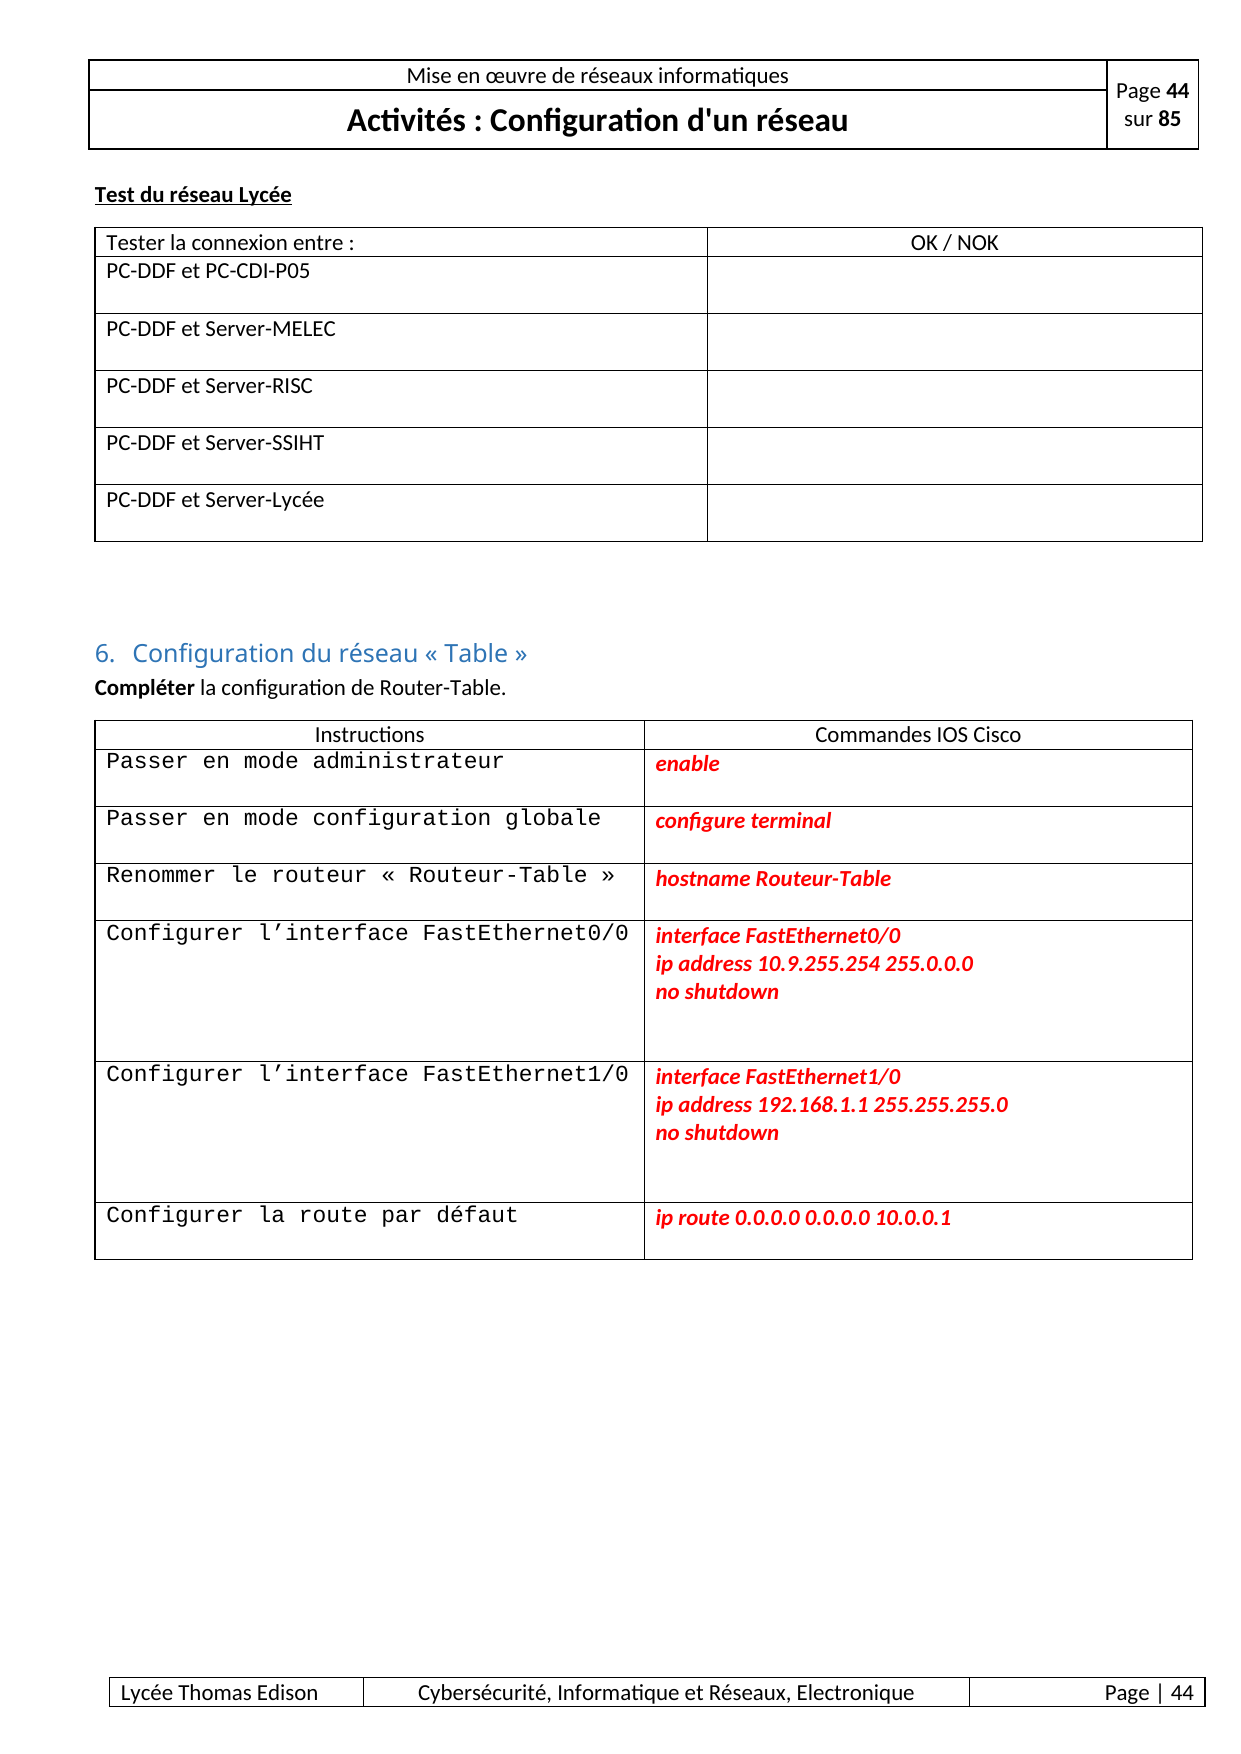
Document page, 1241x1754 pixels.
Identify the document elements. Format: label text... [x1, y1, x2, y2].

text Test du réseau Lycée [94, 180, 1193, 208]
table_cell enable [645, 750, 1192, 806]
table_cell PC-DDF et PC-CDI-P05 [96, 257, 707, 313]
table_cell Configurer la route par défaut [96, 1203, 644, 1259]
table_header Tester la connexion entre : [96, 228, 707, 256]
table_cell Renommer le routeur « Routeur-Table » [96, 864, 644, 920]
table_cell Passer en mode configuration globale [96, 807, 644, 863]
table_cell interface FastEthernet0/0 ip address 10.9.255.254 255.0.0.0 no shutdown [645, 921, 1192, 1061]
table_cell [708, 314, 1202, 370]
table_cell Configurer l’interface FastEthernet0/0 [96, 921, 644, 1061]
table_cell [708, 428, 1202, 484]
text Compléter la configuration de Router-Table. [94, 673, 1193, 701]
table_cell PC-DDF et Server-MELEC [96, 314, 707, 370]
table_cell Passer en mode administrateur [96, 750, 644, 806]
subtitle Configuration du réseau « Table » [94, 636, 1193, 670]
table_cell PC-DDF et Server-SSIHT [96, 428, 707, 484]
table_cell [708, 485, 1202, 541]
table_cell hostname Routeur-Table [645, 864, 1192, 920]
table_cell PC-DDF et Server-Lycée [96, 485, 707, 541]
table_cell ip route 0.0.0.0 0.0.0.0 10.0.0.1 [645, 1203, 1192, 1259]
table_cell [708, 371, 1202, 427]
table_header Instructions [96, 721, 644, 748]
table_cell configure terminal [645, 807, 1192, 863]
table_cell PC-DDF et Server-RISC [96, 371, 707, 427]
table_header OK / NOK [708, 228, 1202, 256]
table_cell [708, 257, 1202, 313]
table_header Commandes IOS Cisco [645, 721, 1192, 748]
table_cell interface FastEthernet1/0 ip address 192.168.1.1 255.255.255.0 no shutdown [645, 1062, 1192, 1202]
table_cell Configurer l’interface FastEthernet1/0 [96, 1062, 644, 1202]
